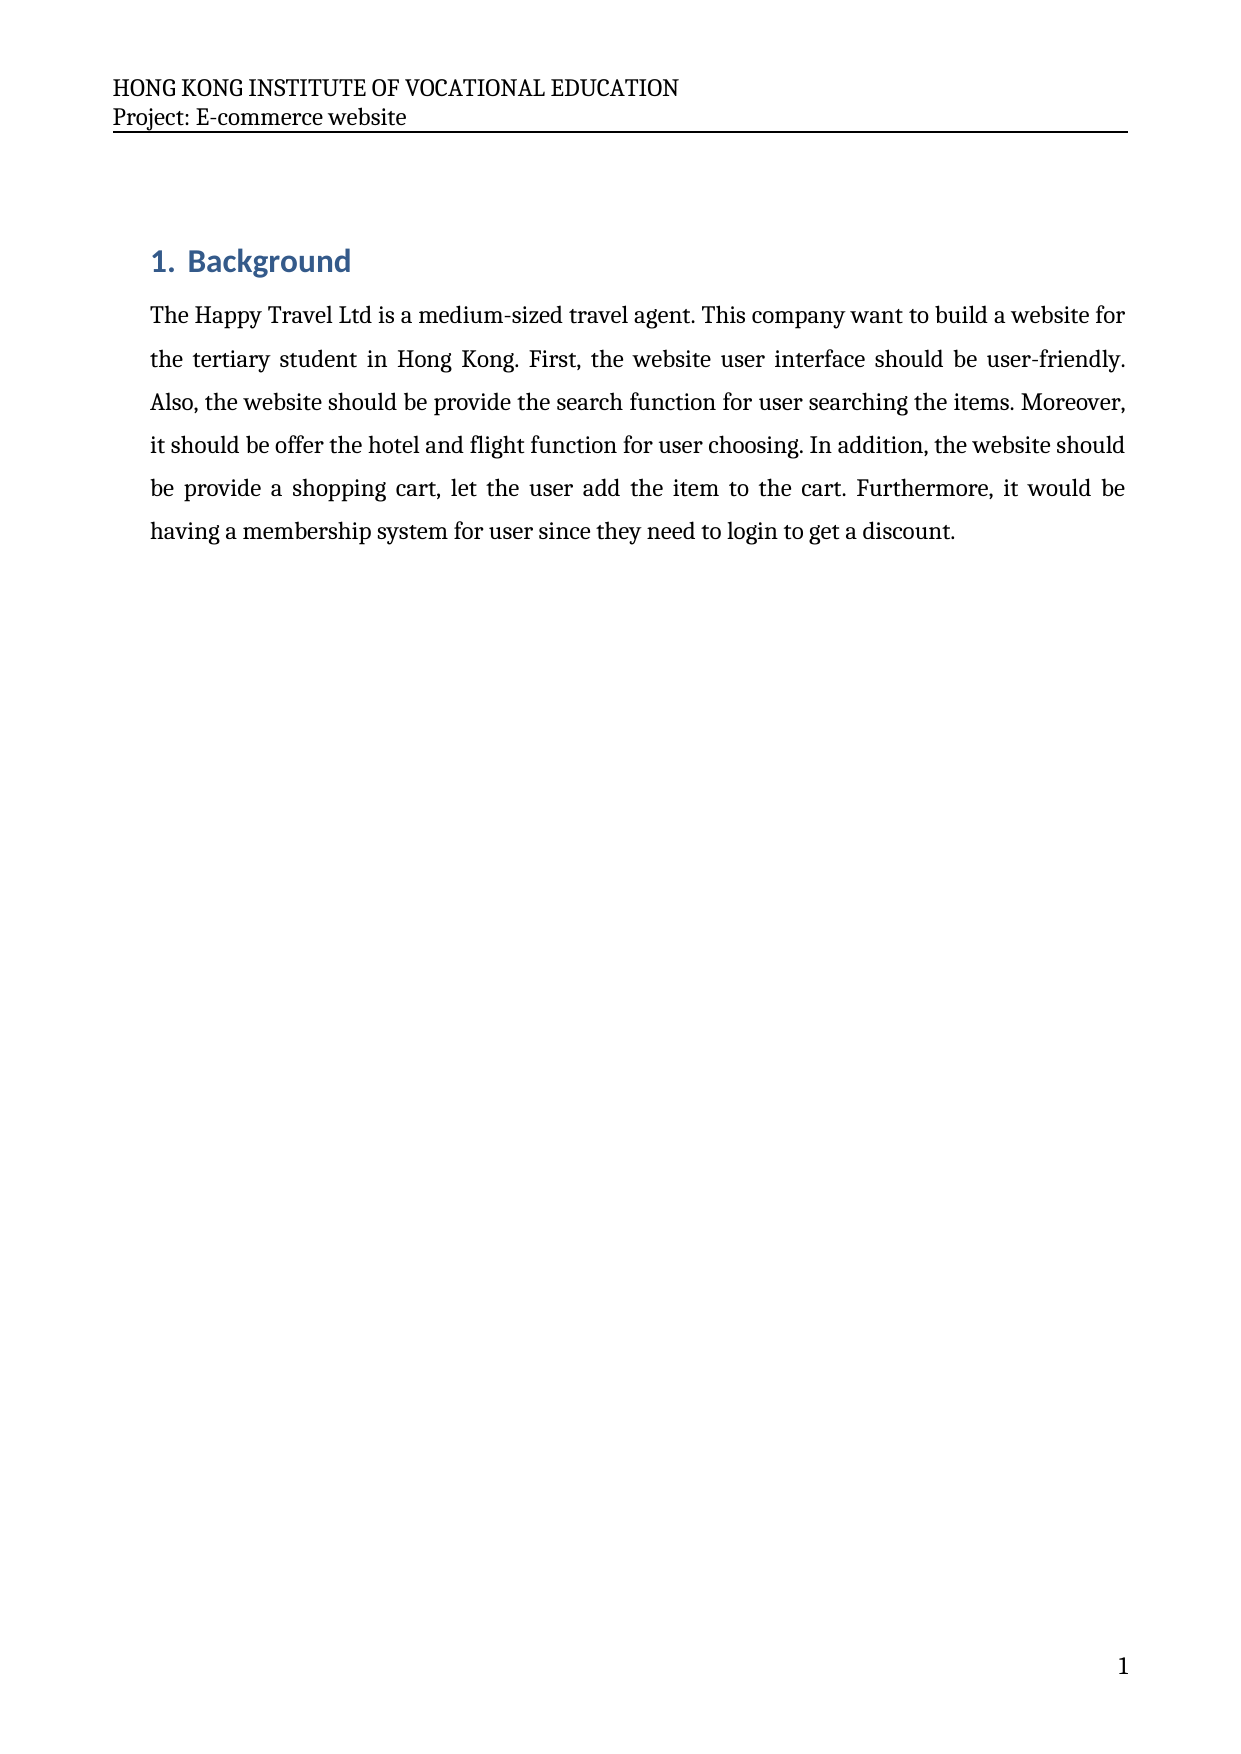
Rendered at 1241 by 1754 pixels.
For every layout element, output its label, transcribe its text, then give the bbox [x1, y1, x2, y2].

text The Happy Travel Ltd is a medium-sized travel agent. This company want to build a website for the tertiary student in Hong Kong. First, the website user interface should be user-friendly. Also, the website should be provide the search function for user searching the items. Moreover, it should be offer the hotel and flight function for user choosing. In addition, the website should be provide a shopping cart, let the user add the item to the cart. Furthermore, it would be having a membership system for user since they need to login to get a discount. [150, 301, 1128, 546]
list Background [150, 240, 1128, 281]
